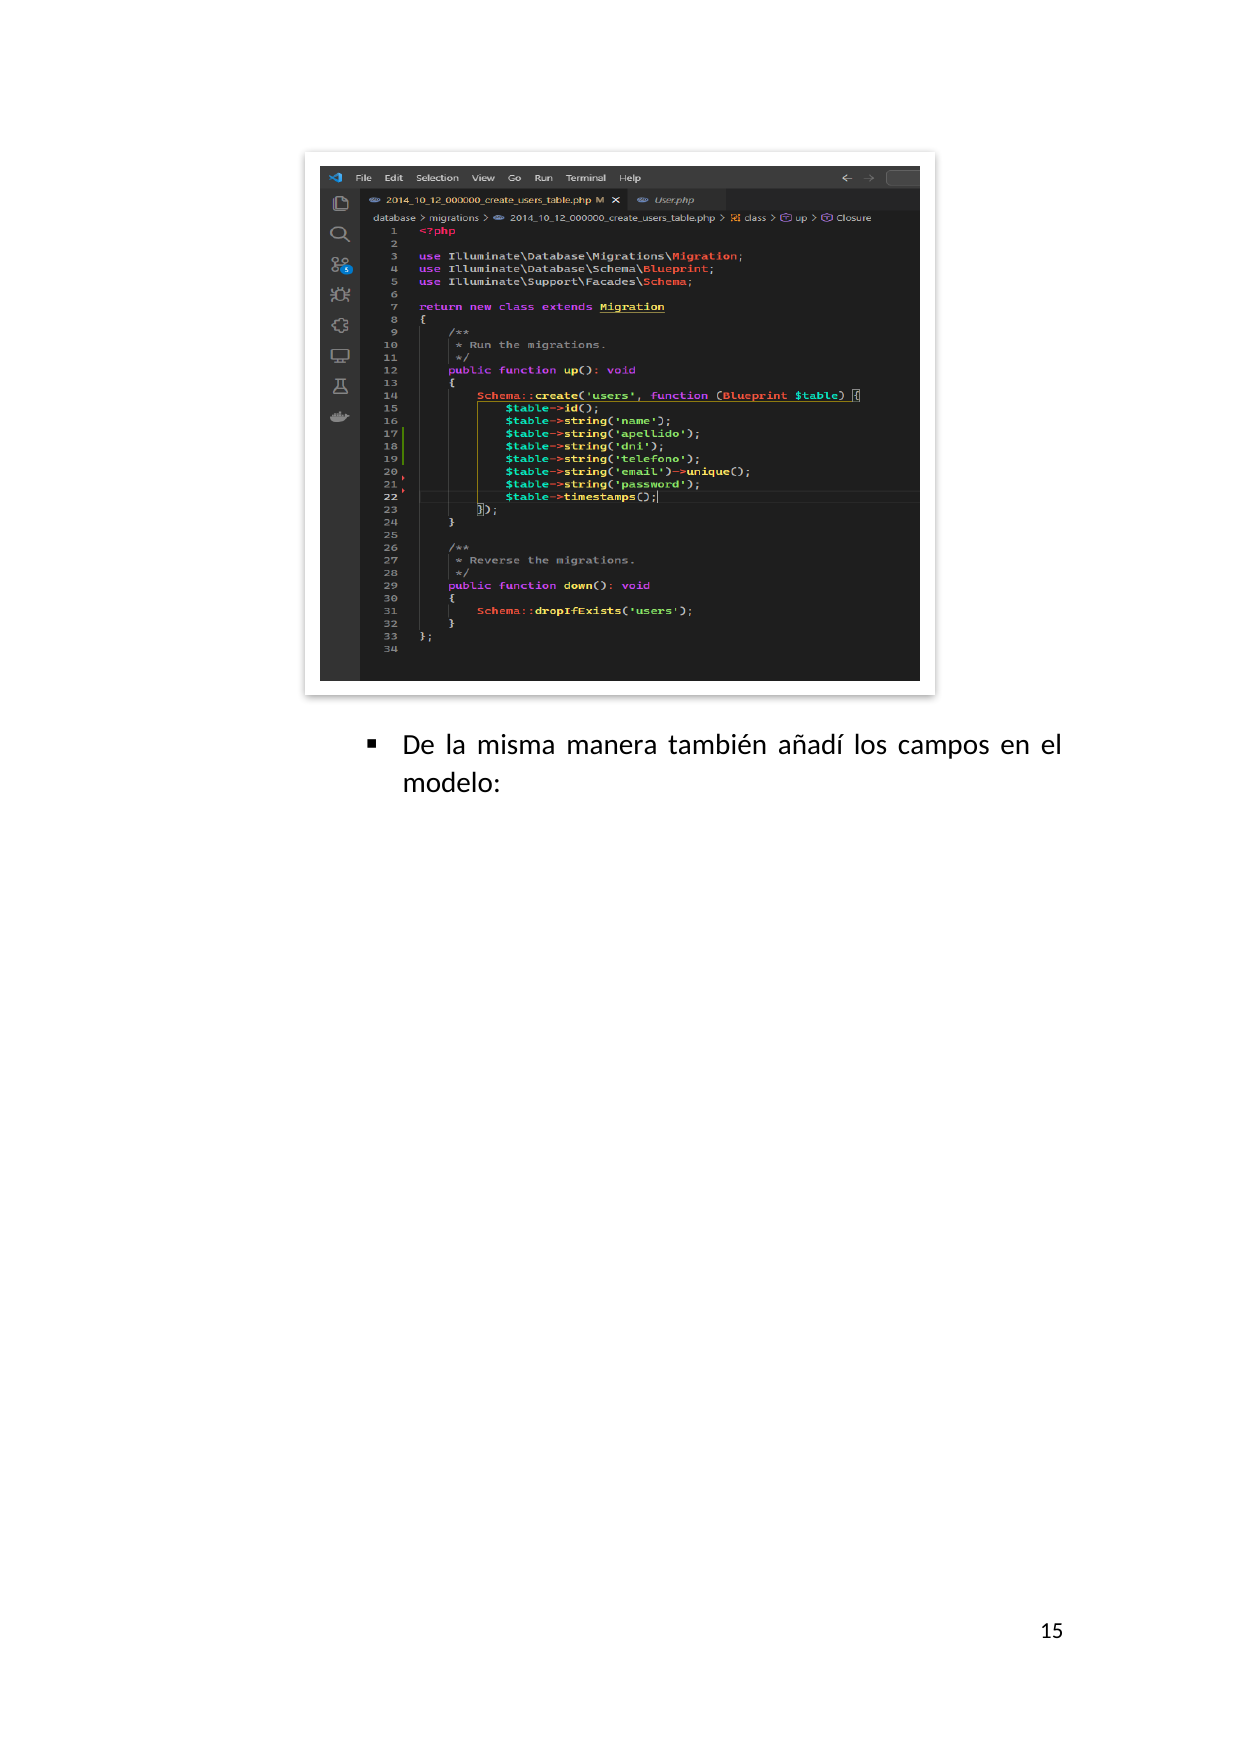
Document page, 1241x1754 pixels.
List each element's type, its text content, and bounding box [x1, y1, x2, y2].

picture [320, 166, 920, 681]
list De la misma manera también añadí los campos en el modelo: [365, 726, 1063, 800]
